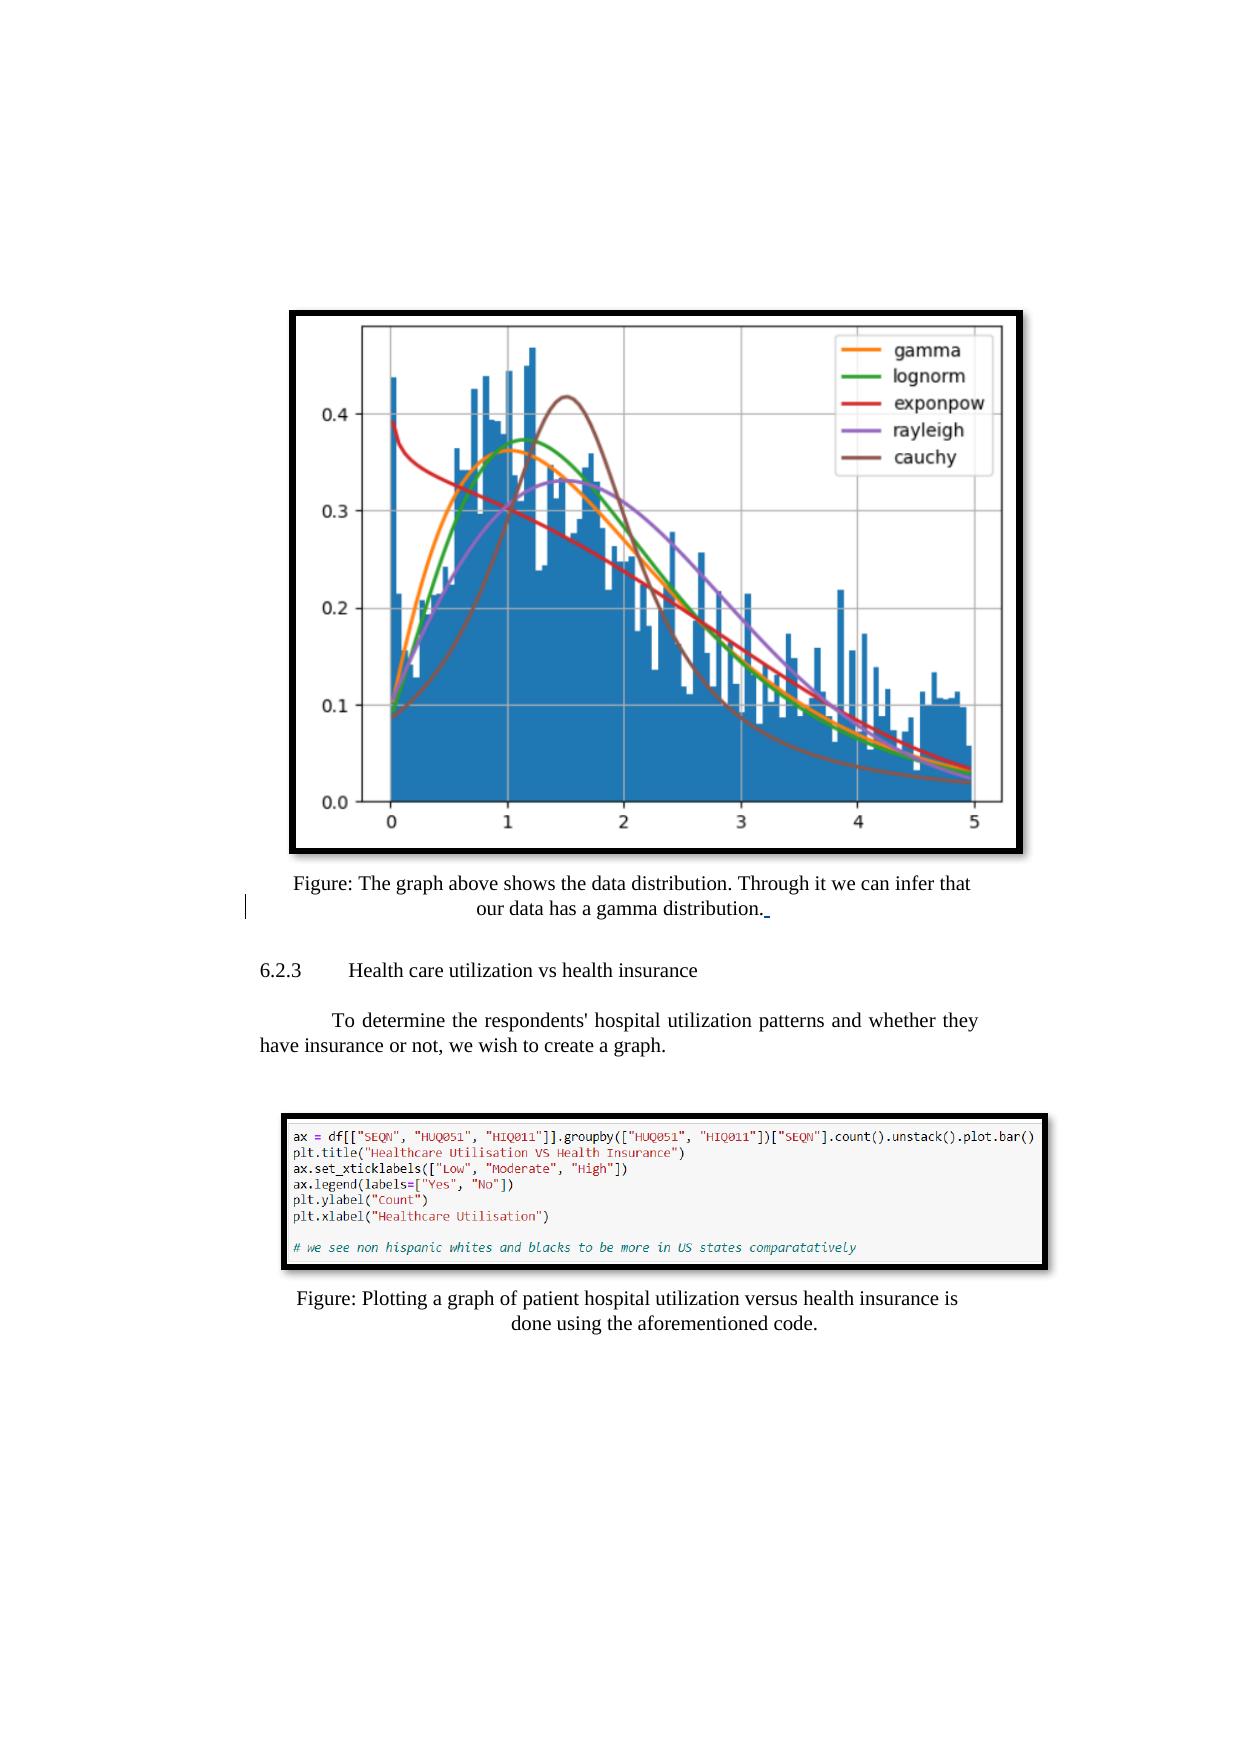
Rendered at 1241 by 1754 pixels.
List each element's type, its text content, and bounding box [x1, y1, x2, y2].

picture [287, 1119, 1042, 1264]
subtitle Health care utilization vs health insurance [259, 957, 981, 982]
picture [296, 316, 1016, 848]
text Figure: The graph above shows the data distribution. Through it we can infer that our data has a gamma distribution. [259, 869, 981, 919]
list Figure: Plotting a graph of patient hospital utilization versus health insurance is done using the aforementioned code. [274, 1285, 981, 1335]
text To determine the respondents' hospital utilization patterns and whether they have insurance or not, we wish to create a graph. [259, 1007, 981, 1057]
